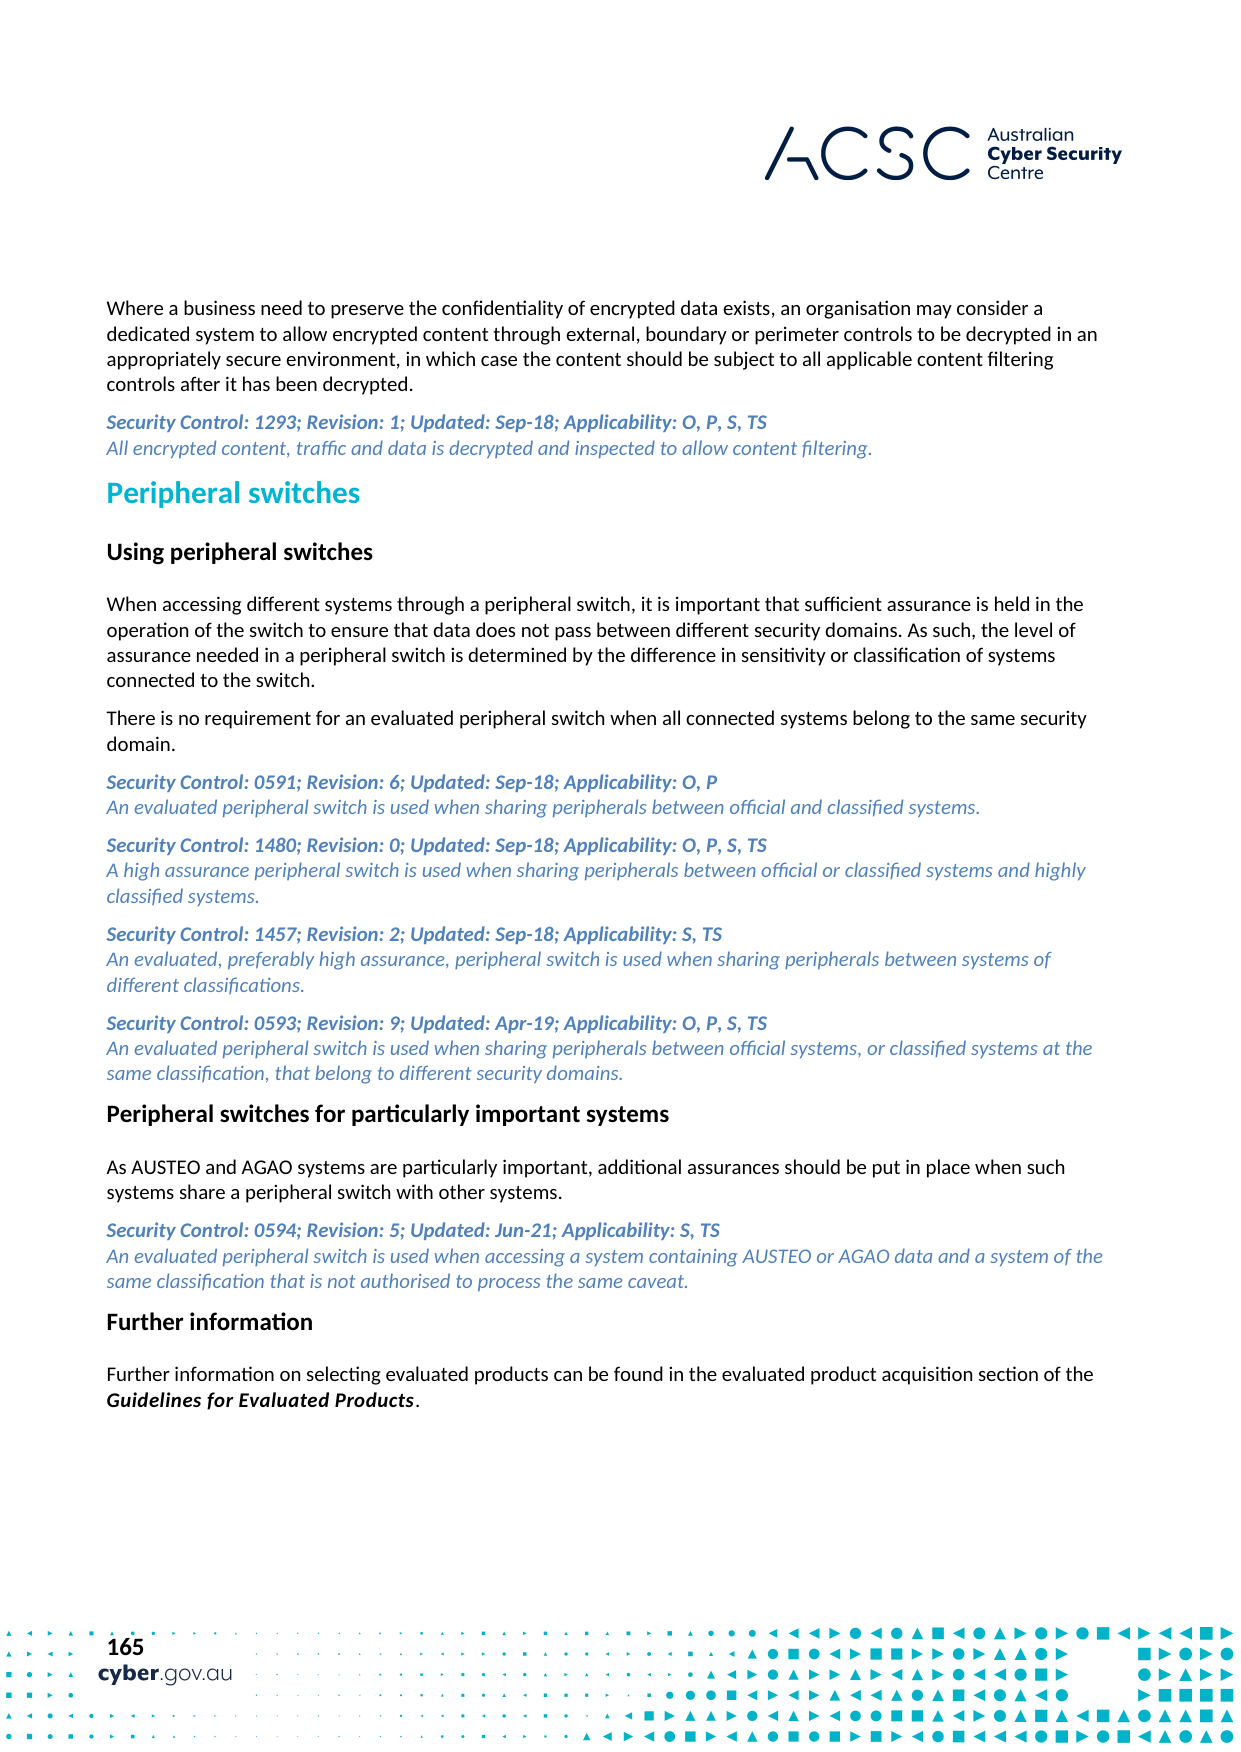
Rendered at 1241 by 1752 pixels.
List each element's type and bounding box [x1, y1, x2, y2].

picture [0, 0, 1240, 317]
picture [0, 1624, 1237, 1747]
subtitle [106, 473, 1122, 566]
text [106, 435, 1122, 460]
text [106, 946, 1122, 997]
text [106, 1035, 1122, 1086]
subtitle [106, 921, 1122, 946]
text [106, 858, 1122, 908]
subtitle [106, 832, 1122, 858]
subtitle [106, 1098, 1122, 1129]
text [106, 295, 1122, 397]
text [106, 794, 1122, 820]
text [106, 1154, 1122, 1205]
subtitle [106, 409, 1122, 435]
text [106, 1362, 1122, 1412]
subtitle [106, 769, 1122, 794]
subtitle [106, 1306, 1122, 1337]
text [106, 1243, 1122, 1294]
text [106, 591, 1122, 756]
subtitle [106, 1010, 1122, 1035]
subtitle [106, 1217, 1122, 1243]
